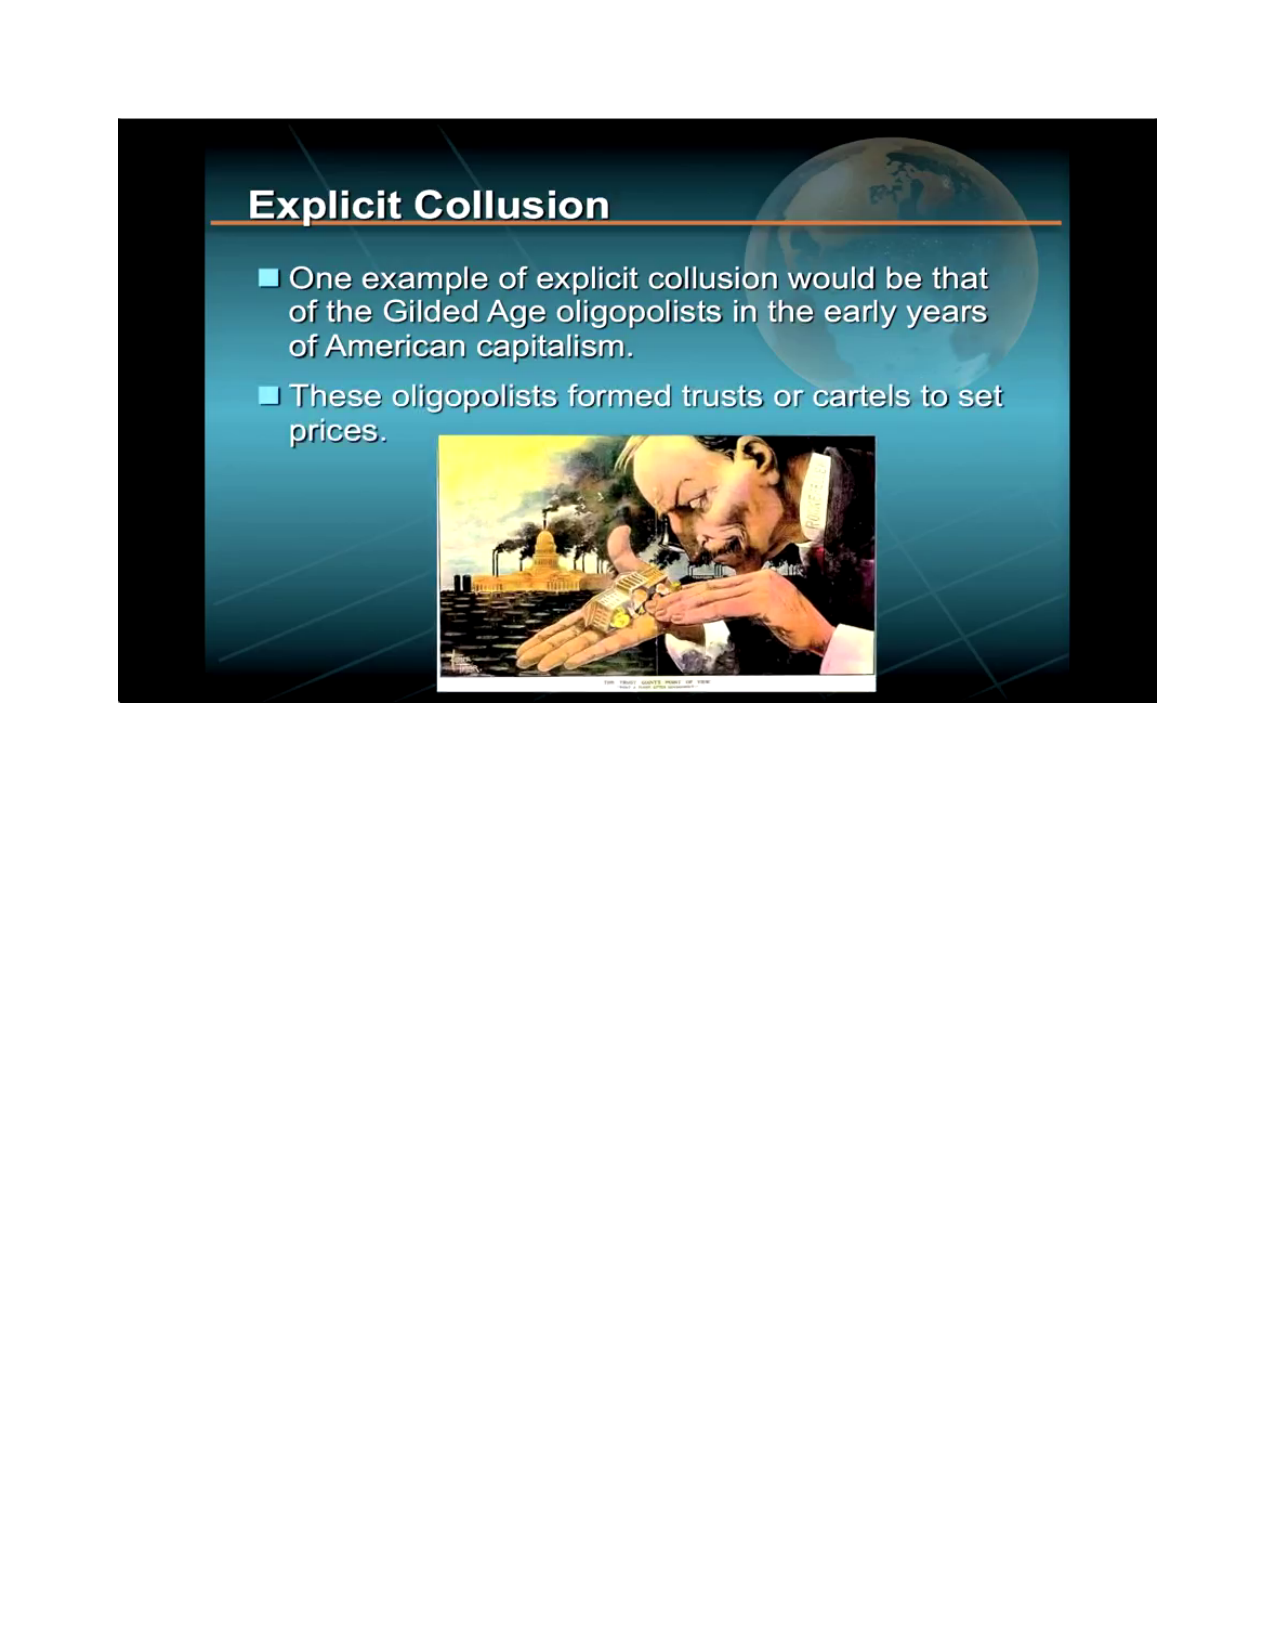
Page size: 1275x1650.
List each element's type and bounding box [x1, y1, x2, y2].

picture [118, 118, 1157, 703]
